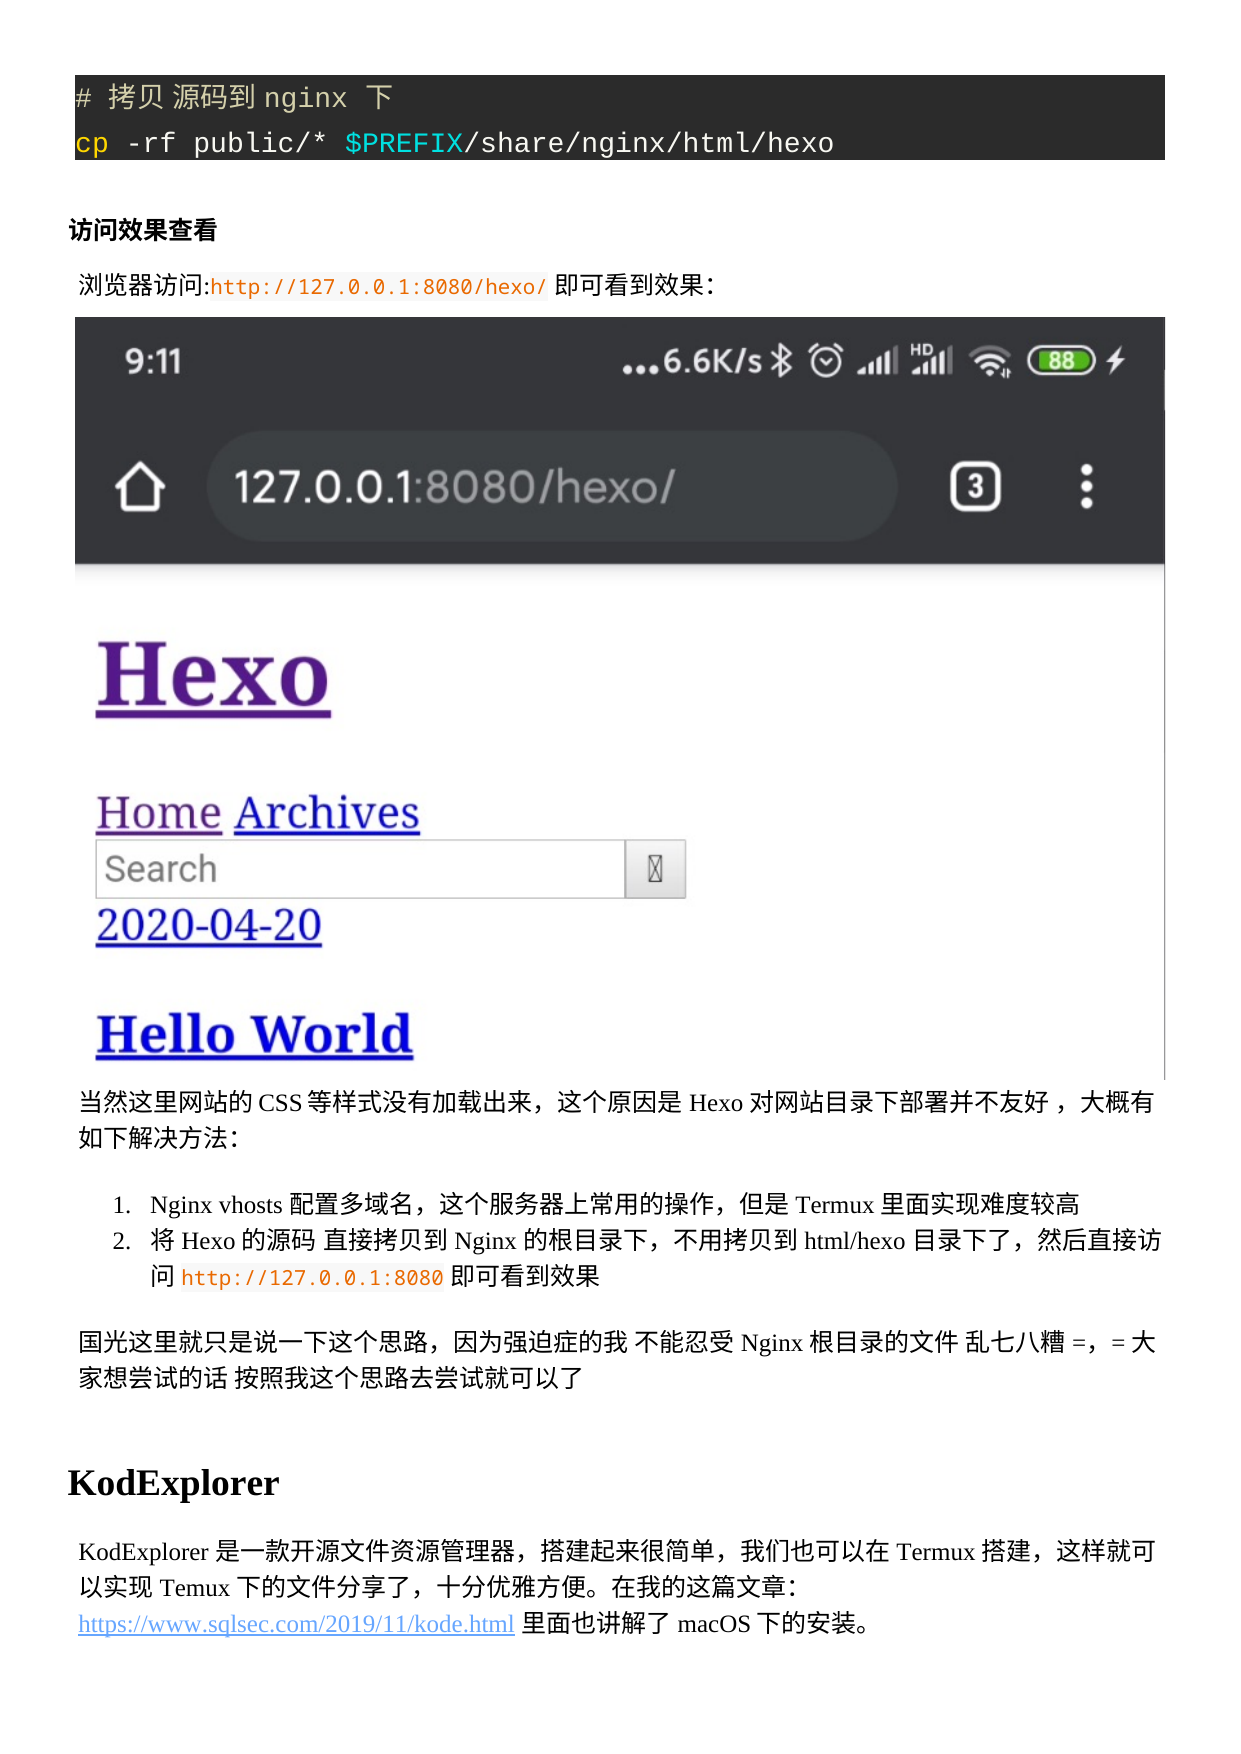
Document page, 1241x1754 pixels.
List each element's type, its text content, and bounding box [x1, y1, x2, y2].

text 访问效果查看 [69, 210, 1165, 247]
list Nginx vhosts 配置多域名，这个服务器上常用的操作，但是 Termux 里面实现难度较高 [112, 1184, 1165, 1220]
text 国光这里就只是说一下这个思路，因为强迫症的我 不能忍受 Nginx 根目录的文件 乱七八糟 =，= 大家想尝试的话 按照我这个思路去尝试就可以了 [78, 1322, 1162, 1394]
picture [75, 317, 1166, 1080]
text 浏览器访问:http://127.0.0.1:8080/hexo/ 即可看到效果： [78, 265, 1162, 302]
text 当然这里网站的CSS等样式没有加载出来，这个原因是 Hexo 对网站目录下部署并不友好 ，大概有如下解决方法： [78, 1082, 1162, 1155]
text KodExplorer 是一款开源文件资源管理器，搭建起来很简单，我们也可以在 Termux 搭建，这样就可以实现 Temux 下的文件分享了，十分优雅方便。在我的这篇文章：https://www.sqlsec.com/2019/11/kode.html 里面也讲解了 macOS下的安装。 [78, 1531, 1162, 1640]
text cp -rf public/* $PREFIX/share/nginx/html/hexo [75, 128, 1165, 160]
list 将 Hexo 的源码 直接拷贝到 Nginx 的根目录下，不用拷贝到 html/hexo 目录下了，然后直接访问 http://127.0.0.1:8080 即可看到效果 [112, 1220, 1165, 1293]
text KodExplorer [67, 1460, 1165, 1503]
text # 拷贝 源码到 nginx 下 [75, 75, 1165, 116]
